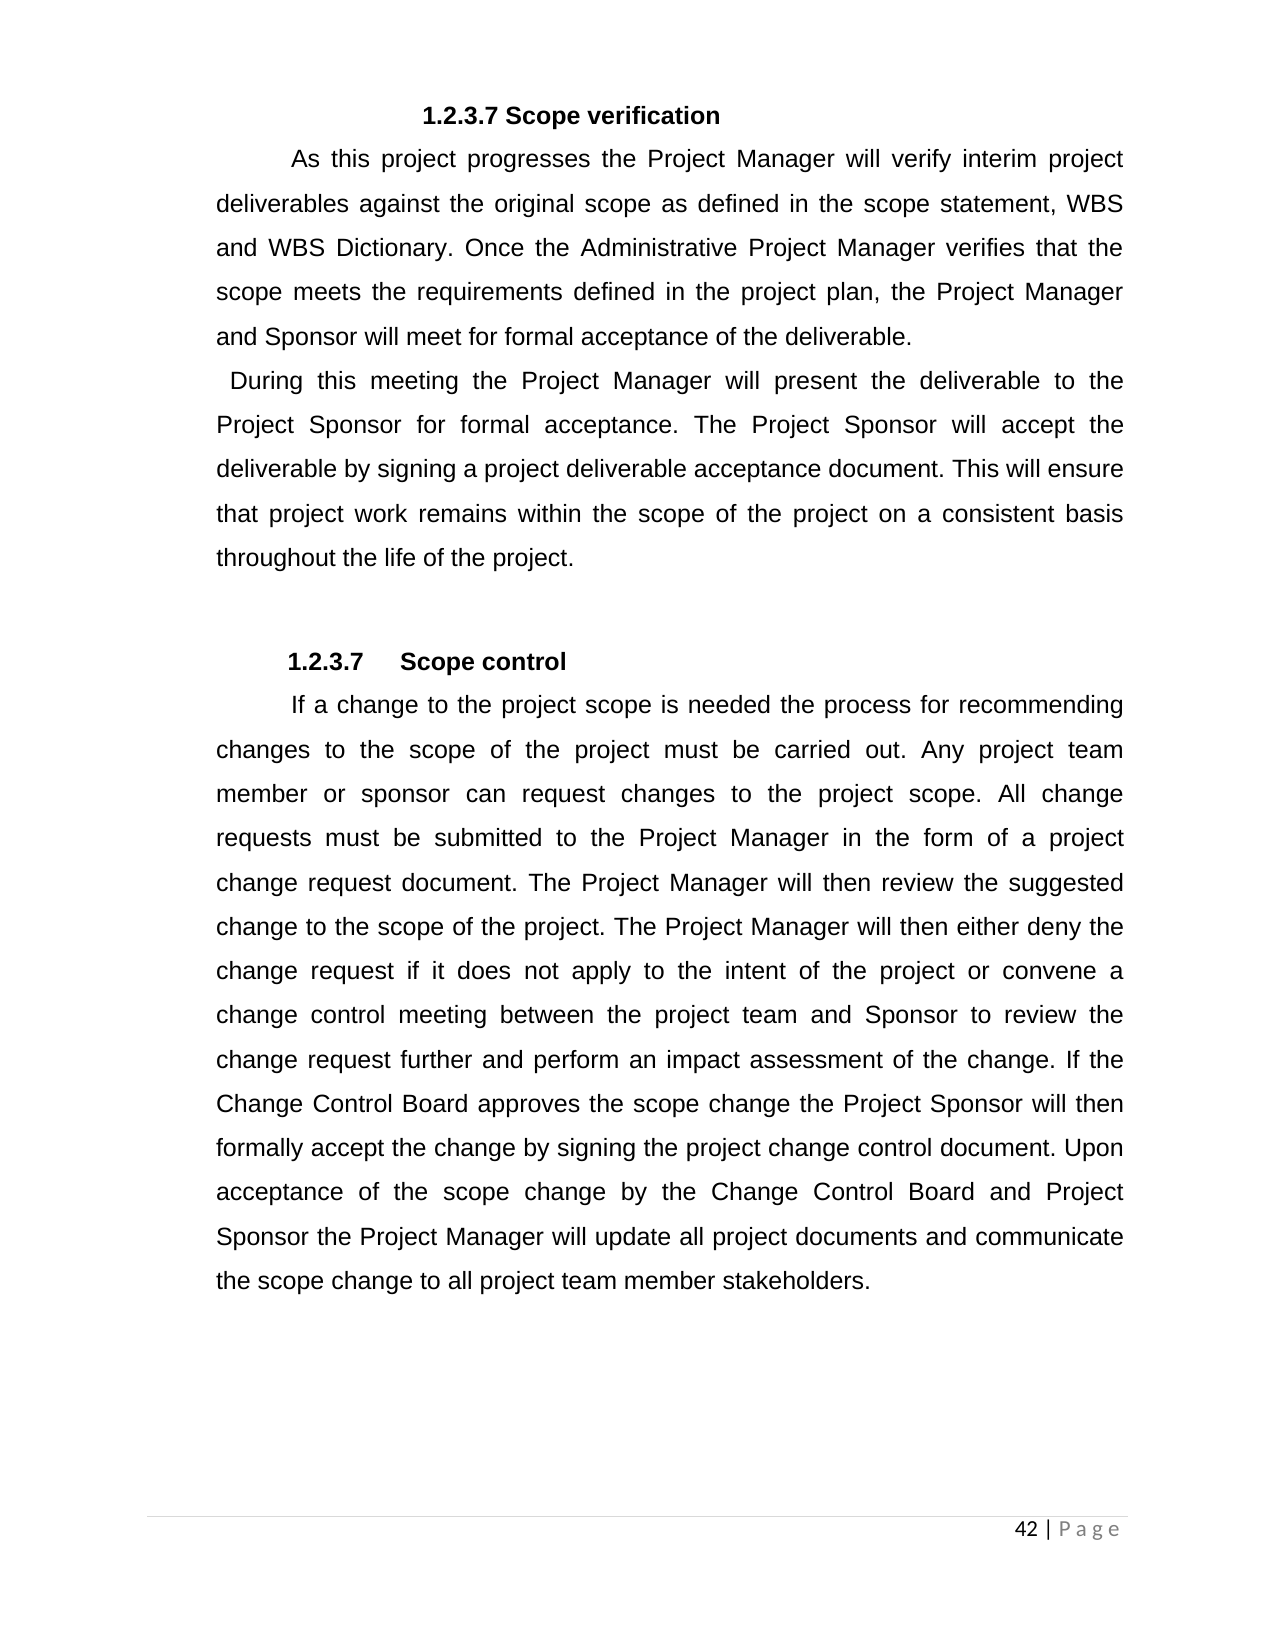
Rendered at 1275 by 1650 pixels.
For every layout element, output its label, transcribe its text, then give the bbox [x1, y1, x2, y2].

text If a change to the project scope is needed the process for recommending changes to the scope of the project must be carried out. Any project team member or sponsor can request changes to the project scope. All change requests must be submitted to the Project Manager in the form of a project change request document. The Project Manager will then review the suggested change to the scope of the project. The Project Manager will then either deny the change request if it does not apply to the intent of the project or convene a change control meeting between the project team and Sponsor to review the change request further and perform an impact assessment of the change. If the Change Control Board approves the scope change the Project Sponsor will then formally accept the change by signing the project change control document. Upon acceptance of the scope change by the Change Control Board and Project Sponsor the Project Manager will update all project documents and communicate the scope change to all project team member stakeholders. [216, 690, 1126, 1295]
subtitle 1.2.3.7 Scope verification [422, 101, 1134, 129]
text During this meeting the Project Manager will present the deliverable to the Project Sponsor for formal acceptance. The Project Sponsor will accept the deliverable by signing a project deliverable acceptance document. This will ensure that project work remains within the scope of the project on a consistent basis throughout the life of the project. [216, 366, 1125, 572]
subtitle 1.2.3.7 Scope control [150, 647, 1134, 676]
text As this project progresses the Project Manager will verify interim project deliverables against the original scope as defined in the scope statement, WBS and WBS Dictionary. Once the Administrative Project Manager verifies that the scope meets the requirements defined in the project plan, the Project Manager and Sponsor will meet for formal acceptance of the deliverable. [216, 144, 1125, 350]
